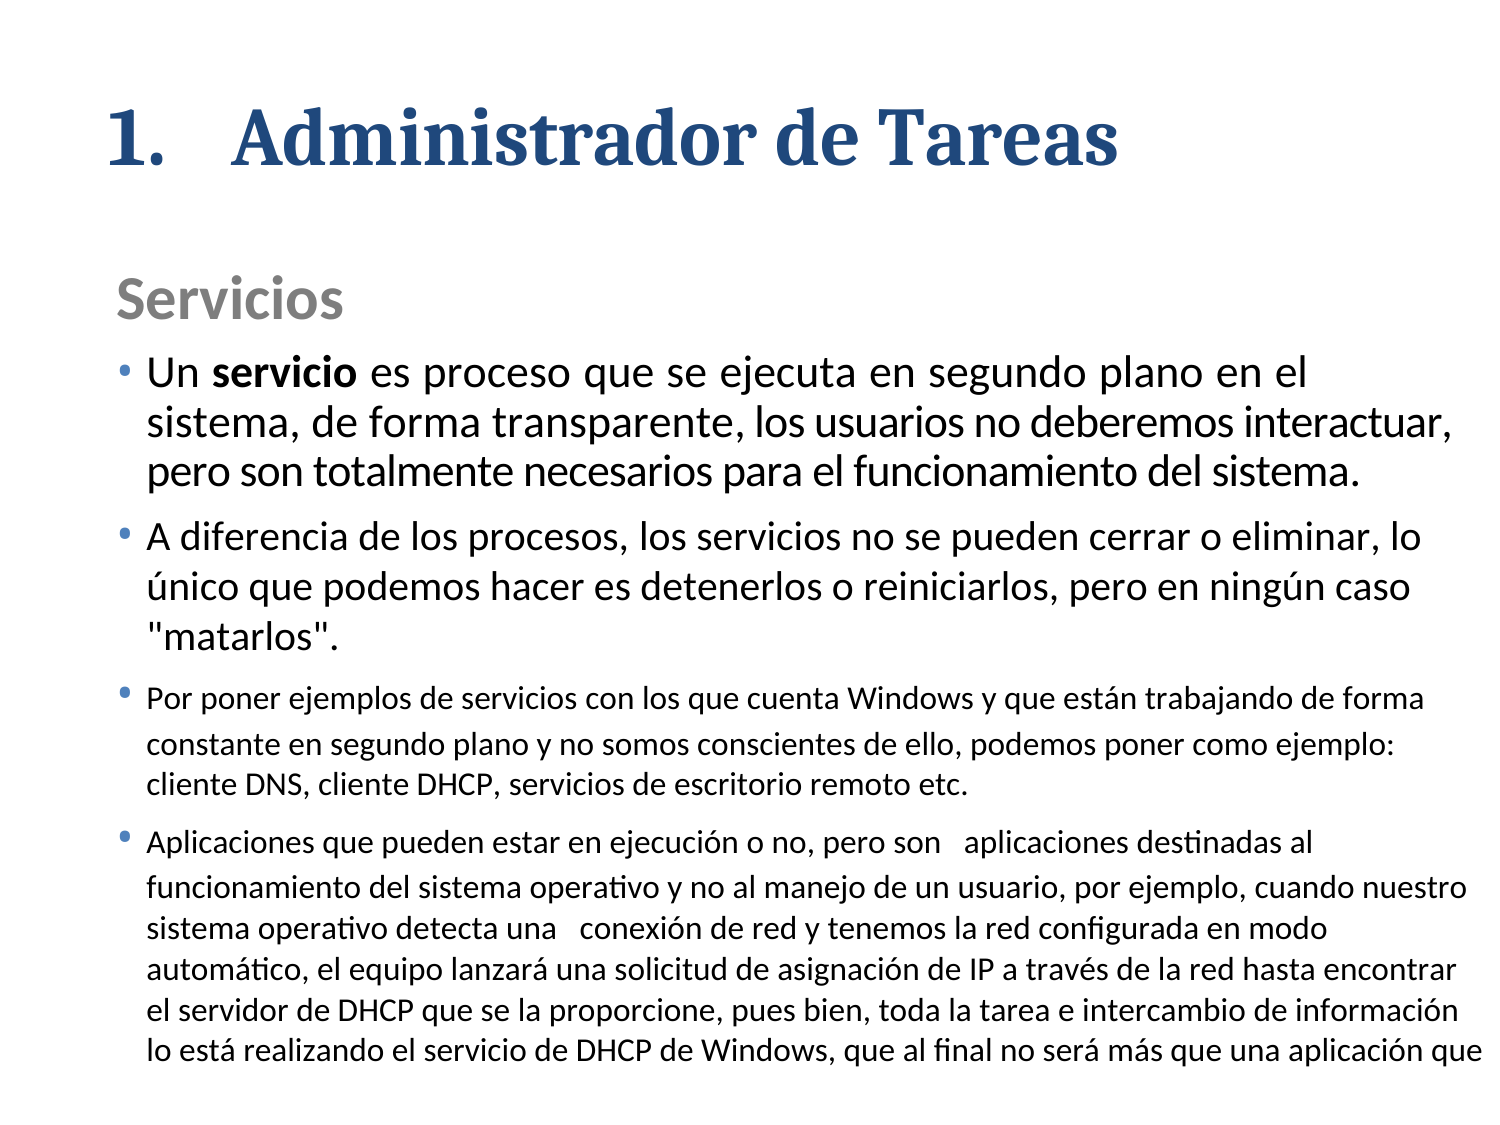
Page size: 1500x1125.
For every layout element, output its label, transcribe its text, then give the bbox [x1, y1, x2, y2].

list Un servicio es proceso que se ejecuta en segundo plano en el [116, 348, 1485, 398]
list A diferencia de los procesos, los servicios no se pueden cerrar o eliminar, lo único que podemos hacer es detenerlos o reiniciarlos, pero en ningún caso "matarlos". [116, 510, 1485, 660]
list Por poner ejemplos de servicios con los que cuenta Windows y que están trabajando de forma constante en segundo plano y no somos conscientes de ello, podemos poner como ejemplo: cliente DNS, cliente DHCP, servicios de escritorio remoto etc. [116, 660, 1485, 804]
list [116, 804, 1485, 1070]
subtitle Servicios [116, 260, 1485, 334]
subtitle 1. Administrador de Tareas [109, 91, 1485, 186]
text sistema, de forma transparente, los usuarios no deberemos interactuar, pero son totalmente necesarios para el funcionamiento del sistema. [146, 398, 1485, 497]
